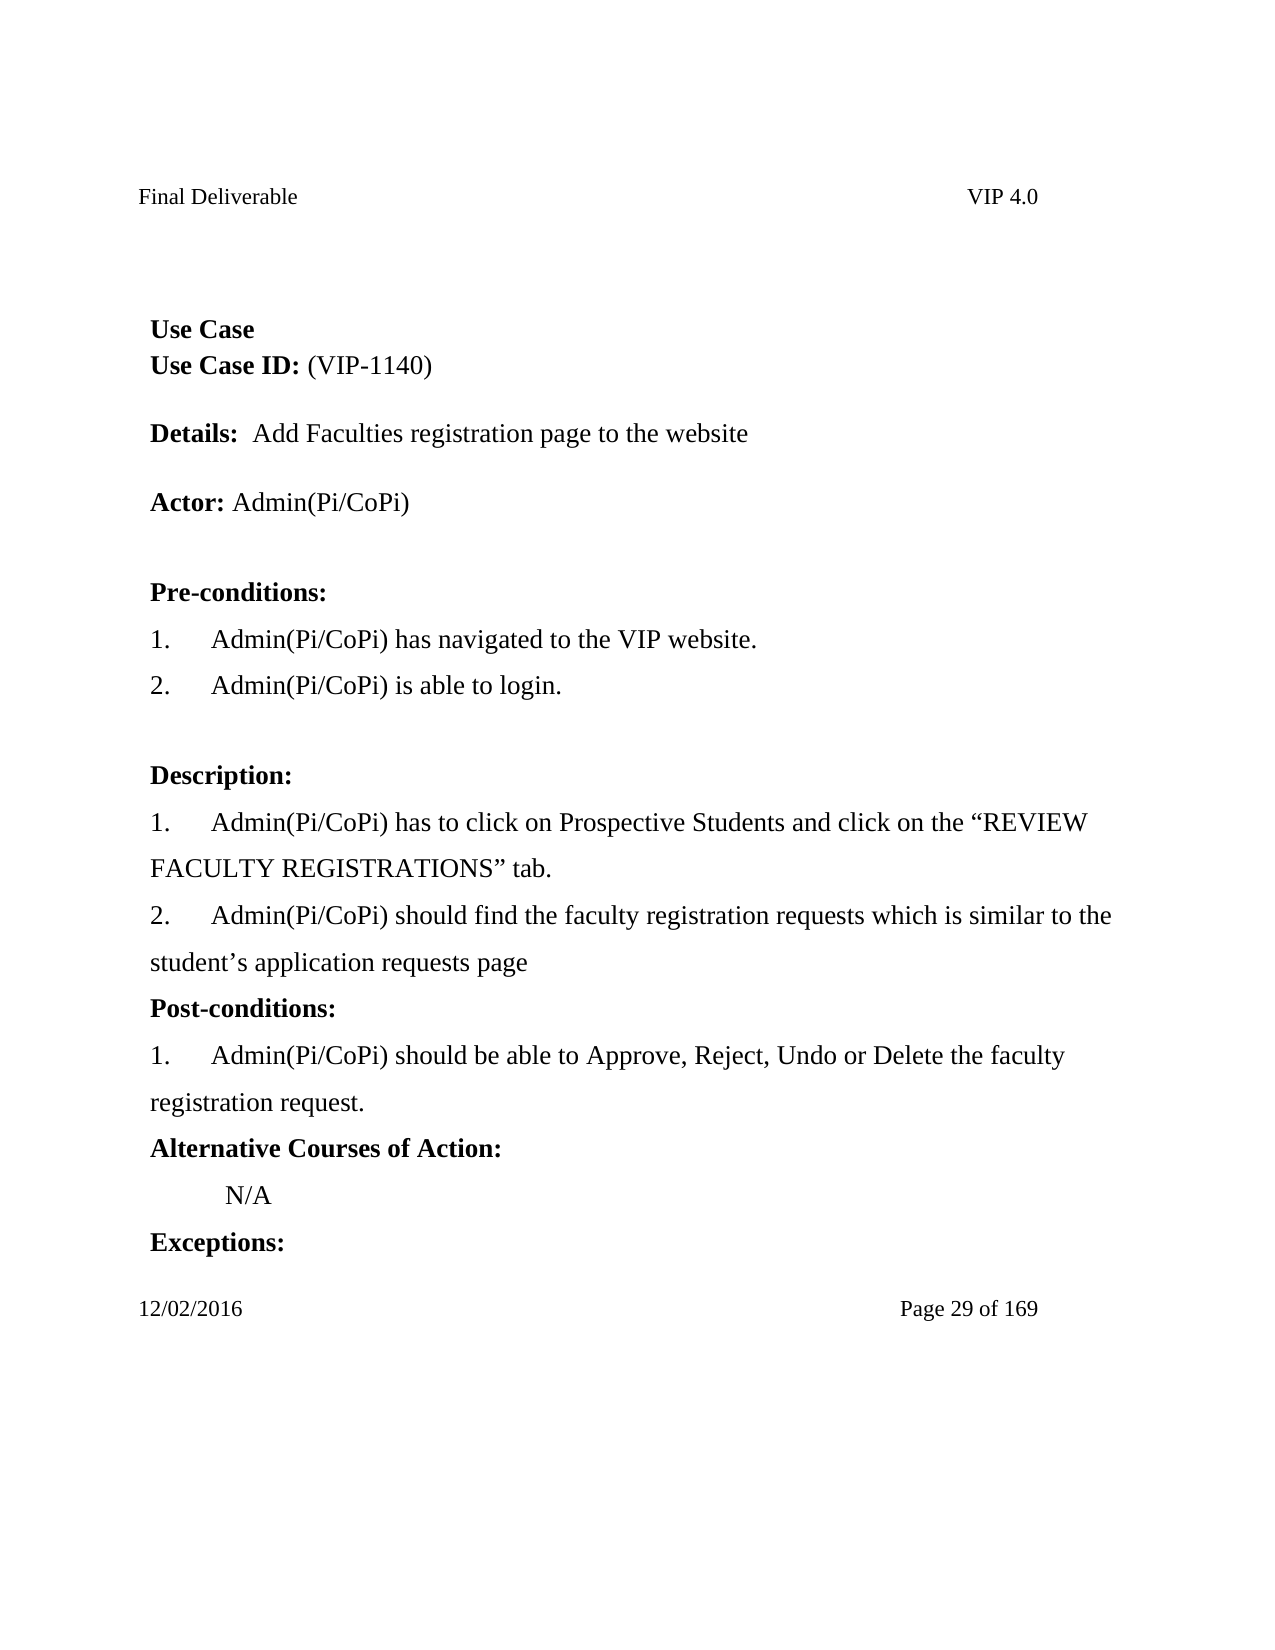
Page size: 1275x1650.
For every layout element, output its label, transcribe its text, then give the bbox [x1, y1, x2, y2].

text 2. Admin(Pi/CoPi) should find the faculty registration requests which is similar to the student’s application requests page [150, 899, 1125, 977]
subtitle Use Case [150, 313, 1125, 344]
text N/A [150, 1179, 1125, 1210]
text Description: [150, 759, 1125, 790]
text Use Case ID: (VIP-1140) [150, 349, 1125, 380]
text 1. Admin(Pi/CoPi) should be able to Approve, Reject, Undo or Delete the faculty registration request. [150, 1039, 1125, 1117]
text Actor: Admin(Pi/CoPi) [150, 486, 1125, 517]
text Pre-conditions: [150, 576, 1125, 607]
text 2. Admin(Pi/CoPi) is able to login. [150, 669, 1125, 701]
text Alternative Courses of Action: [150, 1133, 1125, 1164]
text 1. Admin(Pi/CoPi) has navigated to the VIP website. [150, 623, 1125, 654]
text Post-conditions: [150, 993, 1125, 1024]
text 1. Admin(Pi/CoPi) has to click on Prospective Students and click on the “REVIEW FACULTY REGISTRATIONS” tab. [150, 806, 1125, 884]
text Exceptions: [150, 1226, 1125, 1257]
text Details: Add Faculties registration page to the website [150, 418, 1125, 449]
